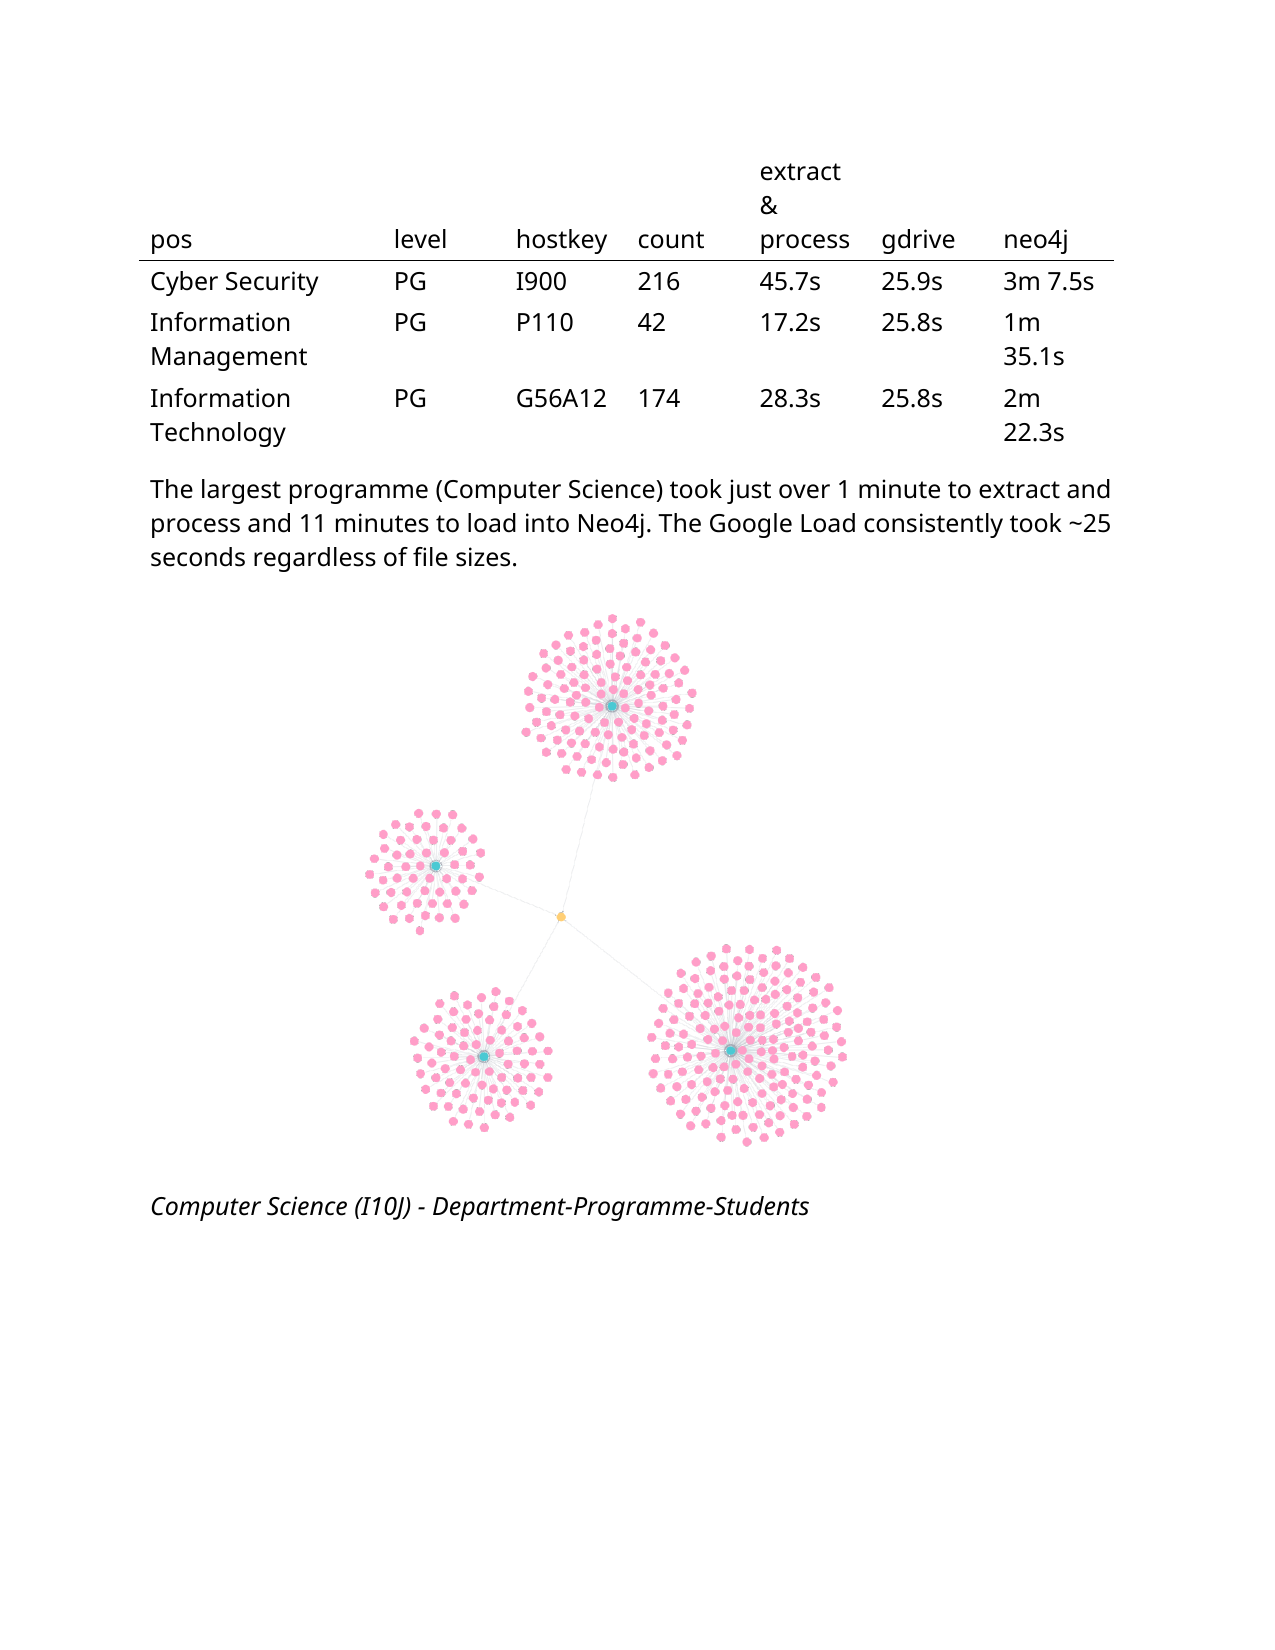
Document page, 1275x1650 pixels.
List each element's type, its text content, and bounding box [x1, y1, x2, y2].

table_cell 3m 7.5s [992, 261, 1114, 301]
table_header pos [139, 150, 382, 260]
table_cell Cyber Security [139, 261, 382, 301]
table_cell 28.3s [748, 377, 870, 452]
table_cell 45.7s [748, 261, 870, 301]
table_cell 1m 35.1s [992, 301, 1114, 377]
table_cell Information Technology [139, 377, 382, 452]
table_header gdrive [870, 150, 992, 260]
table_cell 216 [626, 261, 748, 301]
table_cell G56A12 [504, 377, 626, 452]
table_cell PG [383, 377, 504, 452]
table_cell 25.8s [870, 301, 992, 377]
table_cell PG [383, 301, 504, 377]
table_cell PG [383, 261, 504, 301]
text Computer Science (I10J) - Department-Programme-Students [150, 1189, 1125, 1223]
table_cell P110 [504, 301, 626, 377]
table_cell 42 [626, 301, 748, 377]
table_header extract & process [748, 150, 870, 260]
table_cell 2m 22.3s [992, 377, 1114, 452]
table_header count [626, 150, 748, 260]
table_header neo4j [992, 150, 1114, 260]
table_header hostkey [504, 150, 626, 260]
table_cell Information Management [139, 301, 382, 377]
table_cell 174 [626, 377, 748, 452]
picture [168, 592, 1044, 1168]
table_cell 25.9s [870, 261, 992, 301]
table_cell 25.8s [870, 377, 992, 452]
table_cell 17.2s [748, 301, 870, 377]
text The largest programme (Computer Science) took just over 1 minute to extract and process and 11 minutes to load into Neo4j. The Google Load consistently took ~25 seconds regardless of file sizes. [150, 471, 1125, 573]
table_header level [383, 150, 504, 260]
table_cell I900 [504, 261, 626, 301]
